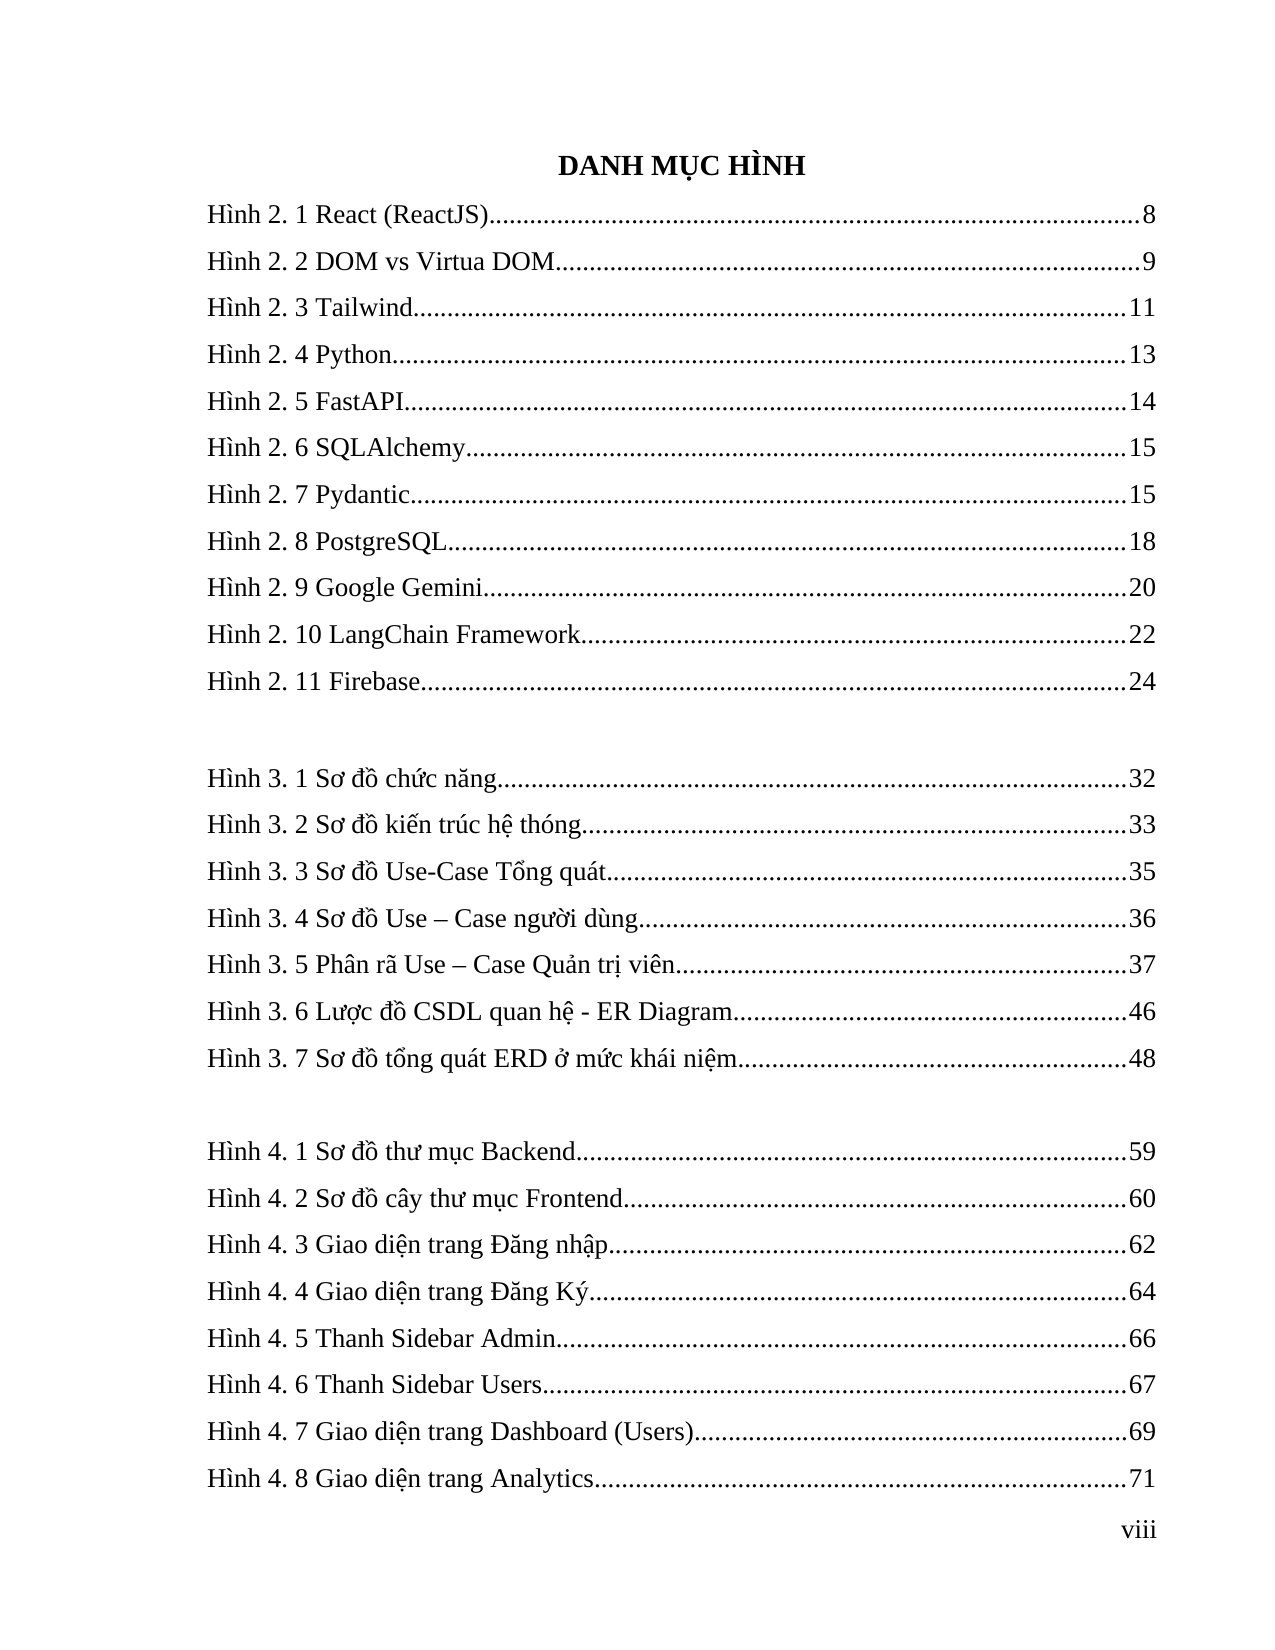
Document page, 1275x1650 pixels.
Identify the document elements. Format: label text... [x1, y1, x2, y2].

text DANH MỤC HÌNH [207, 148, 1157, 181]
text Hình 3. 4 Sơ đồ Use – Case người dùng 36 [207, 902, 1157, 933]
text Hình 2. 10 LangChain Framework 22 [207, 618, 1157, 649]
text Hình 2. 4 Python 13 [207, 338, 1157, 369]
text Hình 4. 5 Thanh Sidebar Admin 66 [207, 1322, 1157, 1353]
text Hình 2. 7 Pydantic 15 [207, 478, 1157, 509]
text Hình 4. 8 Giao diện trang Analytics 71 [207, 1462, 1157, 1493]
text Hình 4. 6 Thanh Sidebar Users 67 [207, 1368, 1157, 1399]
text Hình 2. 8 PostgreSQL 18 [207, 525, 1157, 556]
text Hình 2. 9 Google Gemini 20 [207, 571, 1157, 602]
text Hình 2. 2 DOM vs Virtua DOM 9 [207, 245, 1157, 276]
text Hình 2. 1 React (ReactJS) 8 [207, 198, 1157, 229]
text Hình 2. 3 Tailwind 11 [207, 291, 1157, 322]
text Hình 2. 6 SQLAlchemy 15 [207, 431, 1157, 462]
text Hình 3. 2 Sơ đồ kiến trúc hệ thóng 33 [207, 808, 1157, 839]
text Hình 4. 3 Giao diện trang Đăng nhập 62 [207, 1228, 1157, 1259]
text Hình 3. 5 Phân rã Use – Case Quản trị viên 37 [207, 948, 1157, 979]
text Hình 4. 2 Sơ đồ cây thư mục Frontend 60 [207, 1182, 1157, 1213]
text Hình 4. 1 Sơ đồ thư mục Backend 59 [207, 1135, 1157, 1166]
text Hình 2. 11 Firebase 24 [207, 665, 1157, 696]
text Hình 3. 6 Lược đồ CSDL quan hệ - ER Diagram 46 [207, 995, 1157, 1026]
text Hình 3. 3 Sơ đồ Use-Case Tổng quát 35 [207, 855, 1157, 886]
text Hình 2. 5 FastAPI 14 [207, 385, 1157, 416]
text Hình 4. 7 Giao diện trang Dashboard (Users) 69 [207, 1415, 1157, 1446]
text Hình 3. 1 Sơ đồ chức năng 32 [207, 762, 1157, 793]
text Hình 3. 7 Sơ đồ tổng quát ERD ở mức khái niệm 48 [207, 1042, 1157, 1073]
text Hình 4. 4 Giao diện trang Đăng Ký 64 [207, 1275, 1157, 1306]
